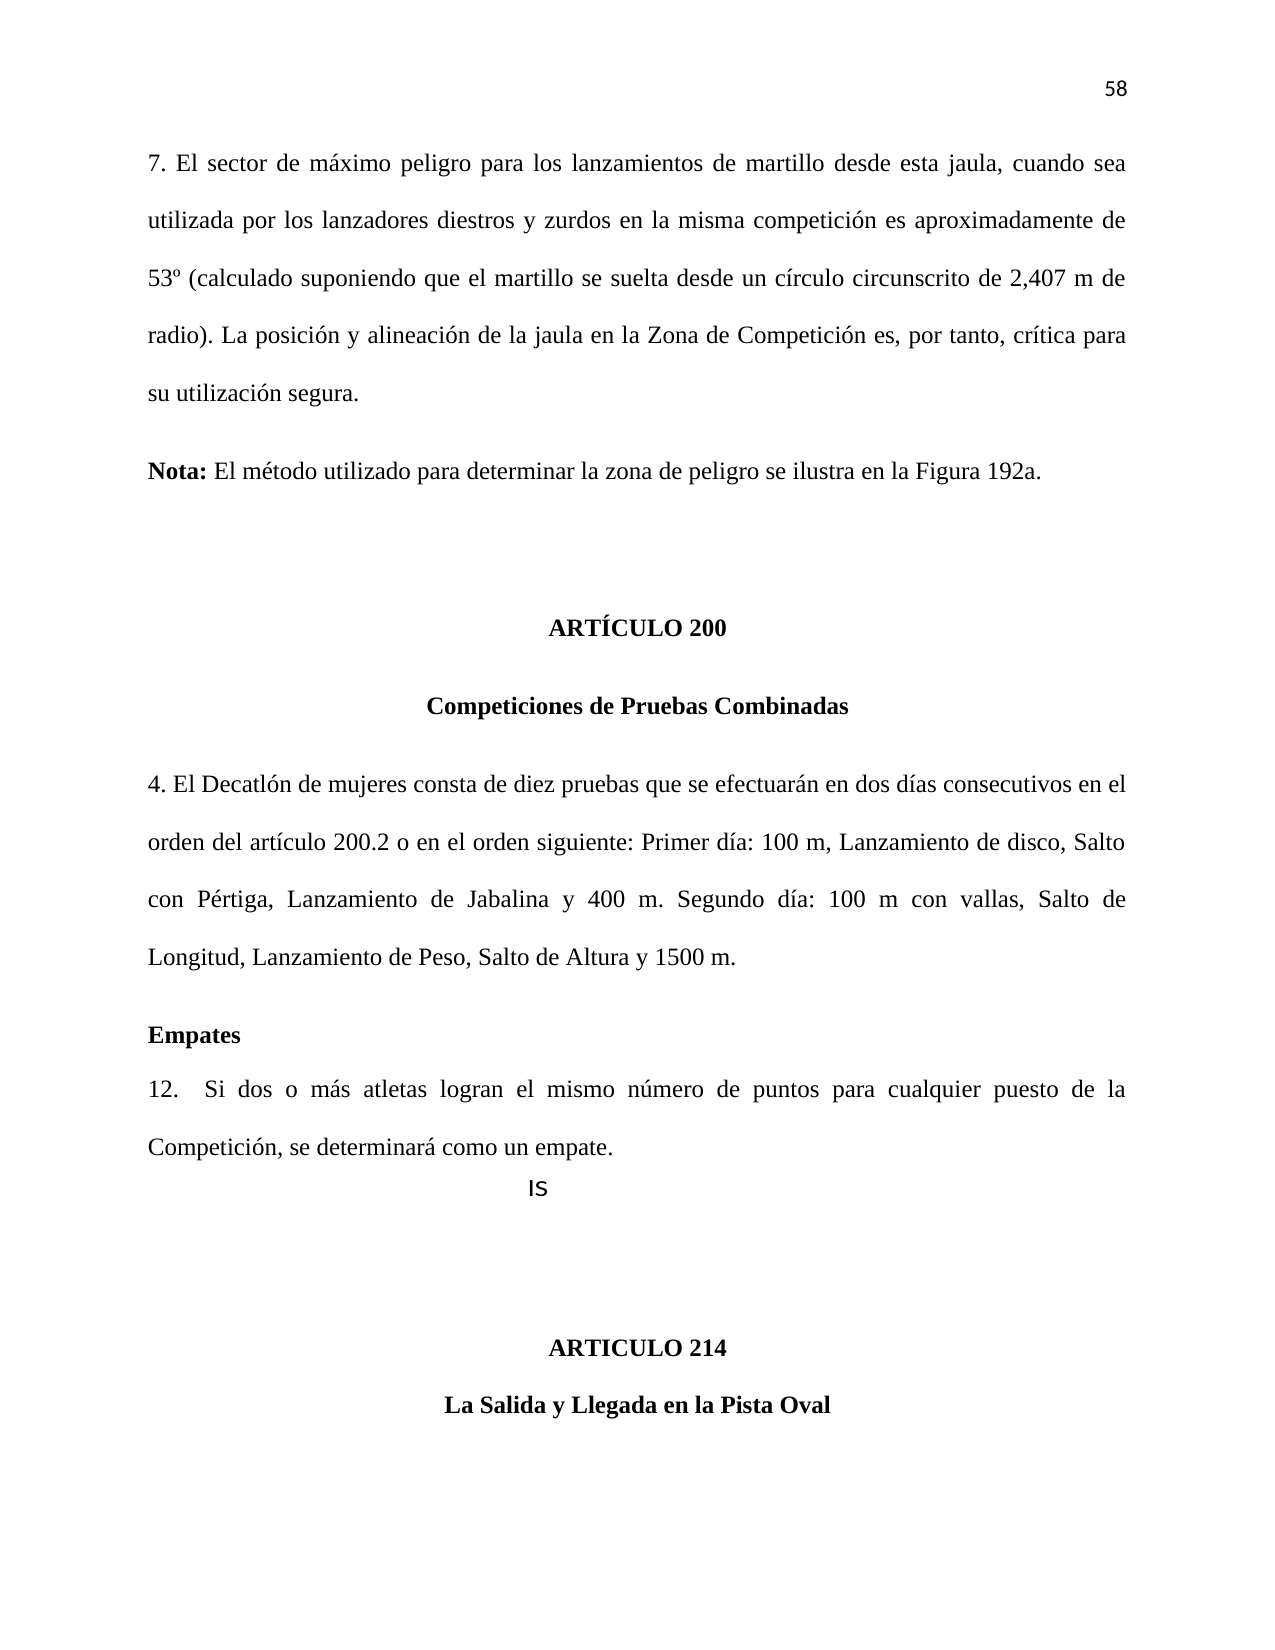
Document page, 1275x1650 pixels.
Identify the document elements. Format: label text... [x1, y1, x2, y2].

text 7. El sector de máximo peligro para los lanzamientos de martillo desde esta jaula, cuando sea utilizada por los lanzadores diestros y zurdos en la misma competición es aproximadamente de 53º (calculado suponiendo que el martillo se suelta desde un círculo circunscrito de 2,407 m de radio). La posición y alineación de la jaula en la Zona de Competición es, por tanto, crítica para su utilización segura. [148, 148, 1127, 406]
text Competiciones de Pruebas Combinadas [148, 691, 1127, 720]
text ARTÍCULO 200 [148, 613, 1127, 641]
text Empates [148, 1020, 1127, 1049]
text Nota: El método utilizado para determinar la zona de peligro se ilustra en la Figura 192a. [148, 456, 1127, 485]
text La Salida y Llegada en la Pista Oval [148, 1390, 1127, 1419]
text 4. El Decatlón de mujeres consta de diez pruebas que se efectuarán en dos días consecutivos en el orden del artículo 200.2 o en el orden siguiente: Primer día: 100 m, Lanzamiento de disco, Salto con Pértiga, Lanzamiento de Jabalina y 400 m. Segundo día: 100 m con vallas, Salto de Longitud, Lanzamiento de Peso, Salto de Altura y 1500 m. [148, 769, 1127, 971]
text 12. Si dos o más atletas logran el mismo número de puntos para cualquier puesto de la Competición, se determinará como un empate. [148, 1074, 1127, 1160]
text ARTICULO 214 [148, 1333, 1127, 1362]
